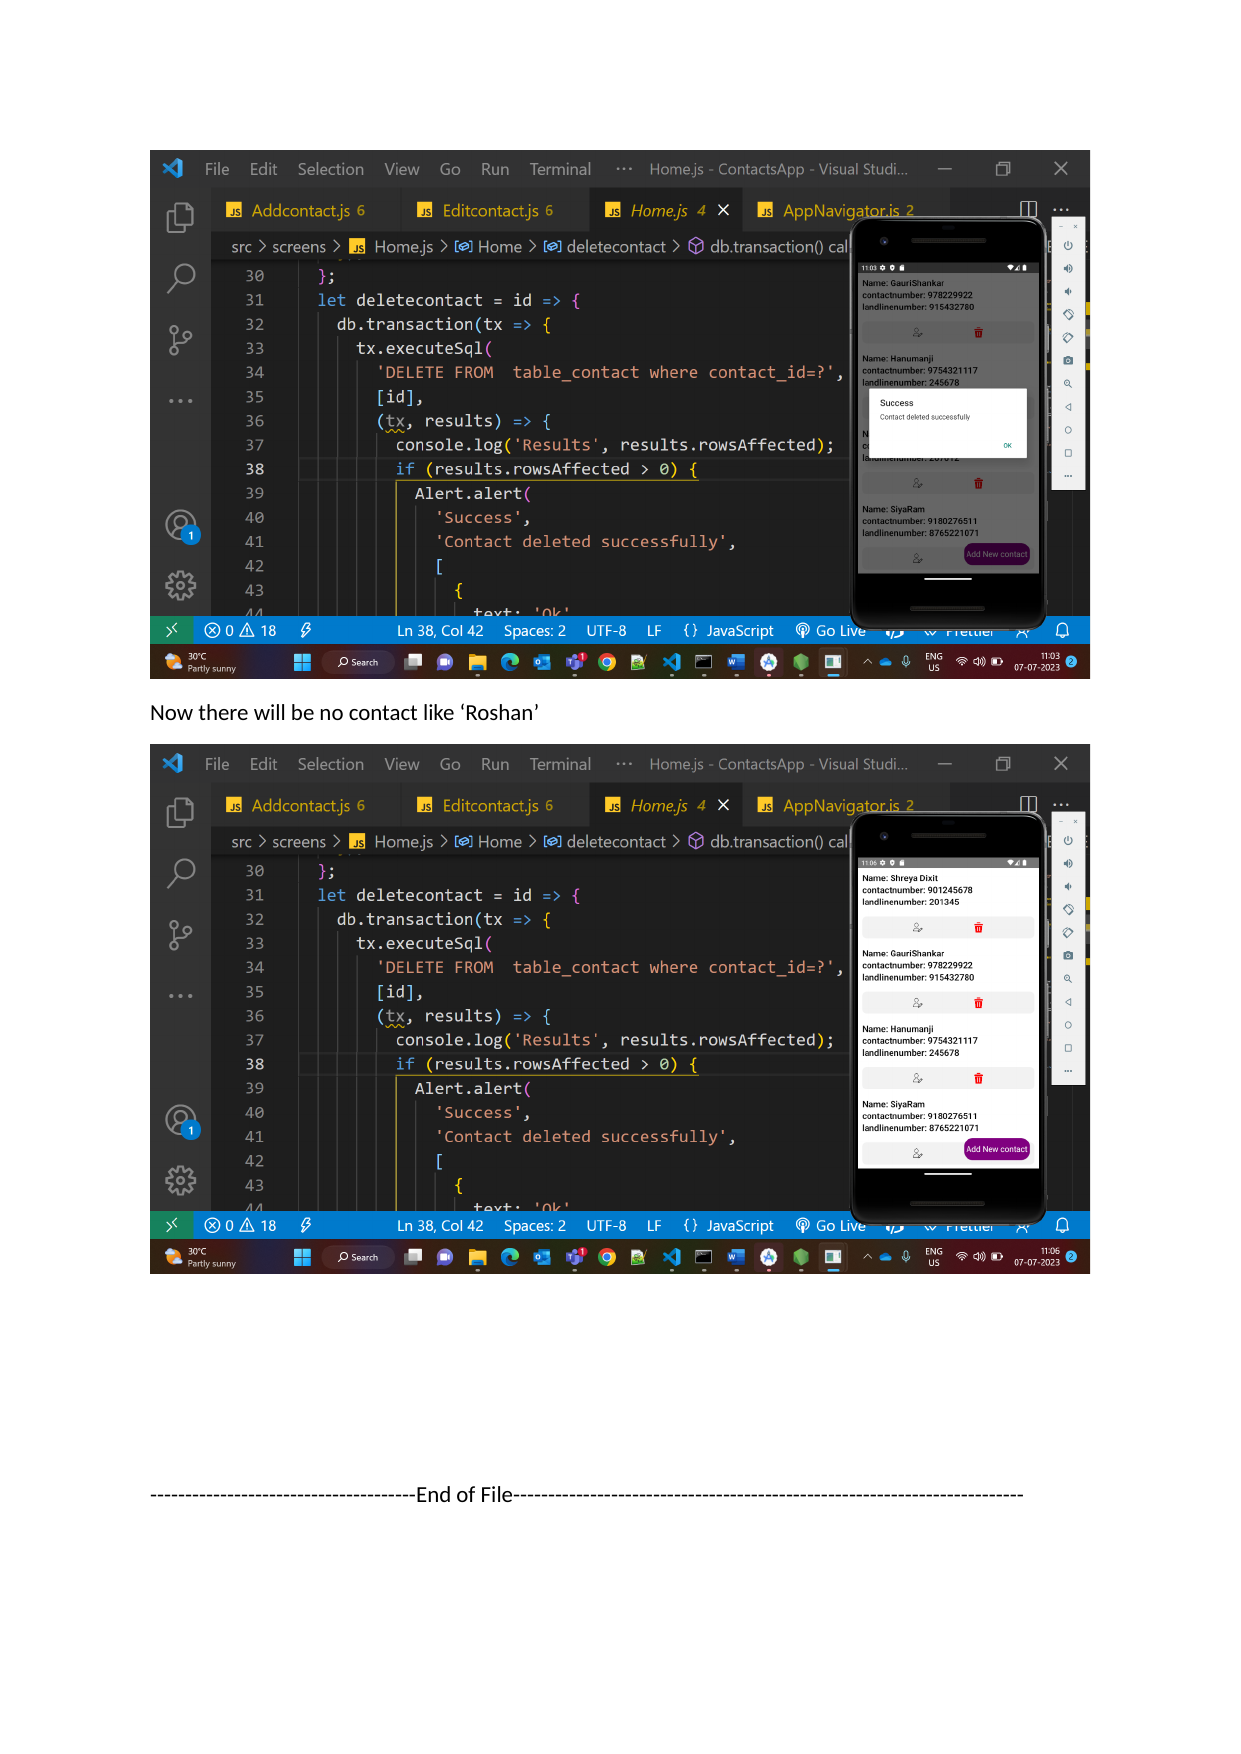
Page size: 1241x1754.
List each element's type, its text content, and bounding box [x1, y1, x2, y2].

picture [150, 150, 1091, 679]
picture [150, 744, 1091, 1274]
text --------------------------------------End of File------------------------------------------------------------------------- [150, 1480, 1090, 1508]
text Now there will be no contact like ‘Roshan’ [150, 698, 1090, 726]
